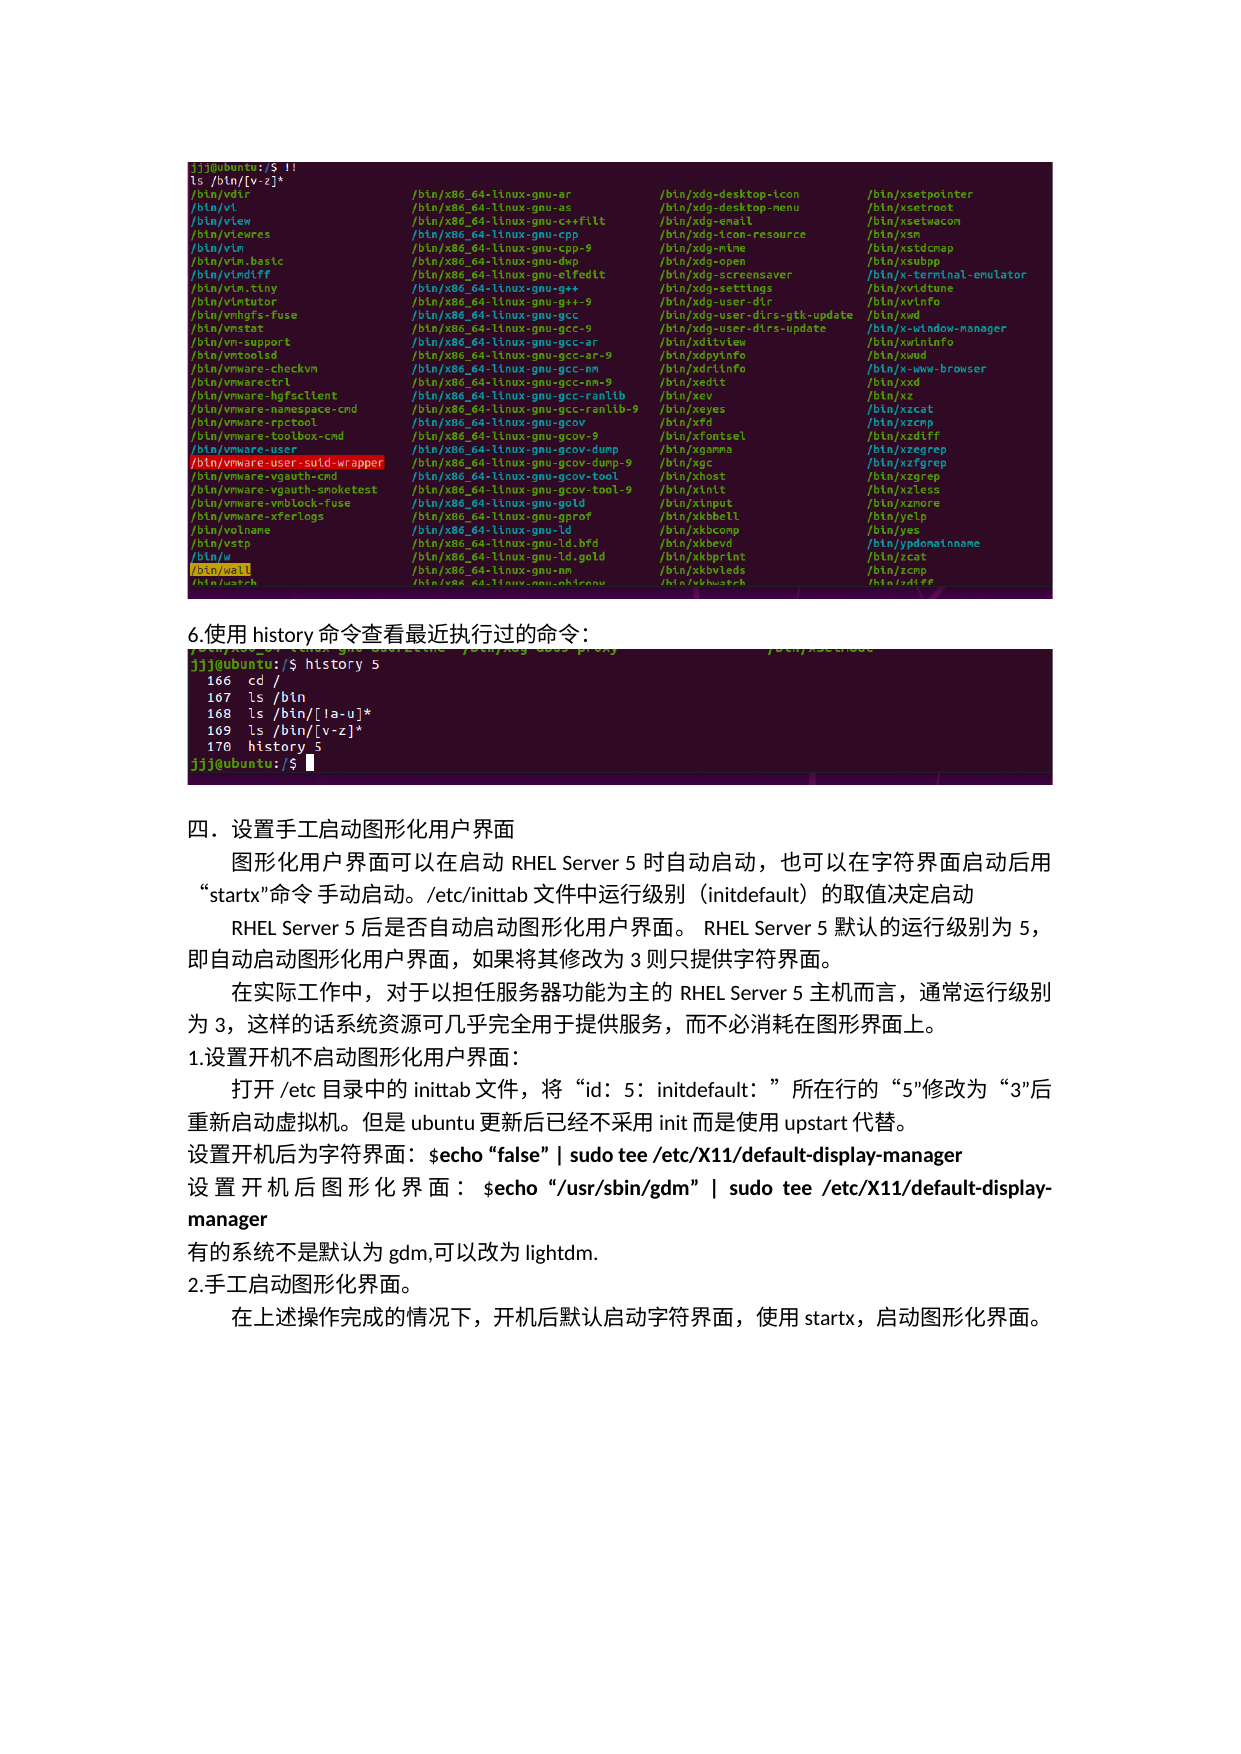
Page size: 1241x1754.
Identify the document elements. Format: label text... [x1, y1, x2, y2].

text 1.设置开机不启动图形化用户界面： [187, 1039, 1053, 1072]
text 设置开机后为字符界面：$echo “false” | sudo tee /etc/X11/default-display-manager [187, 1137, 1053, 1169]
text RHEL Server 5 后是否自动启动图形化用户界面。 RHEL Server 5 默认的运行级别为 5，即自动启动图形化用户界面，如果将其修改为 3 则只提供字符界面。 [187, 909, 1053, 974]
text 2.手工启动图形化界面。 [187, 1267, 1053, 1299]
text 打开 /etc 目录中的 inittab 文件，将“id：5：initdefault：”所在行的“5”修改为“3”后重新启动虚拟机。但是ubuntu更新后已经不采用init而是使用upstart代替。 [187, 1072, 1053, 1137]
text 在上述操作完成的情况下，开机后默认启动字符界面，使用startx，启动图形化界面。 [187, 1299, 1053, 1332]
text 图形化用户界面可以在启动 RHEL Server 5 时自动启动，也可以在字符界面启动后用 “startx”命令 手动启动。/etc/inittab 文件中运行级别（initdefault）的取值决定启动 [187, 844, 1053, 909]
text 在实际工作中，对于以担任服务器功能为主的 RHEL Server 5 主机而言，通常运行级别 为 3，这样的话系统资源可几乎完全用于提供服务，而不必消耗在图形界面上。 [187, 974, 1053, 1039]
text 有的系统不是默认为gdm,可以改为lightdm. [187, 1234, 1053, 1267]
text 四．设置手工启动图形化用户界面 [187, 812, 1053, 844]
picture [187, 649, 1053, 785]
picture [187, 162, 1053, 599]
text 设置开机后图形化界面：$echo “/usr/sbin/gdm” | sudo tee /etc/X11/default-display-manager [187, 1169, 1053, 1234]
text 6.使用history命令查看最近执行过的命令： [187, 617, 1053, 649]
